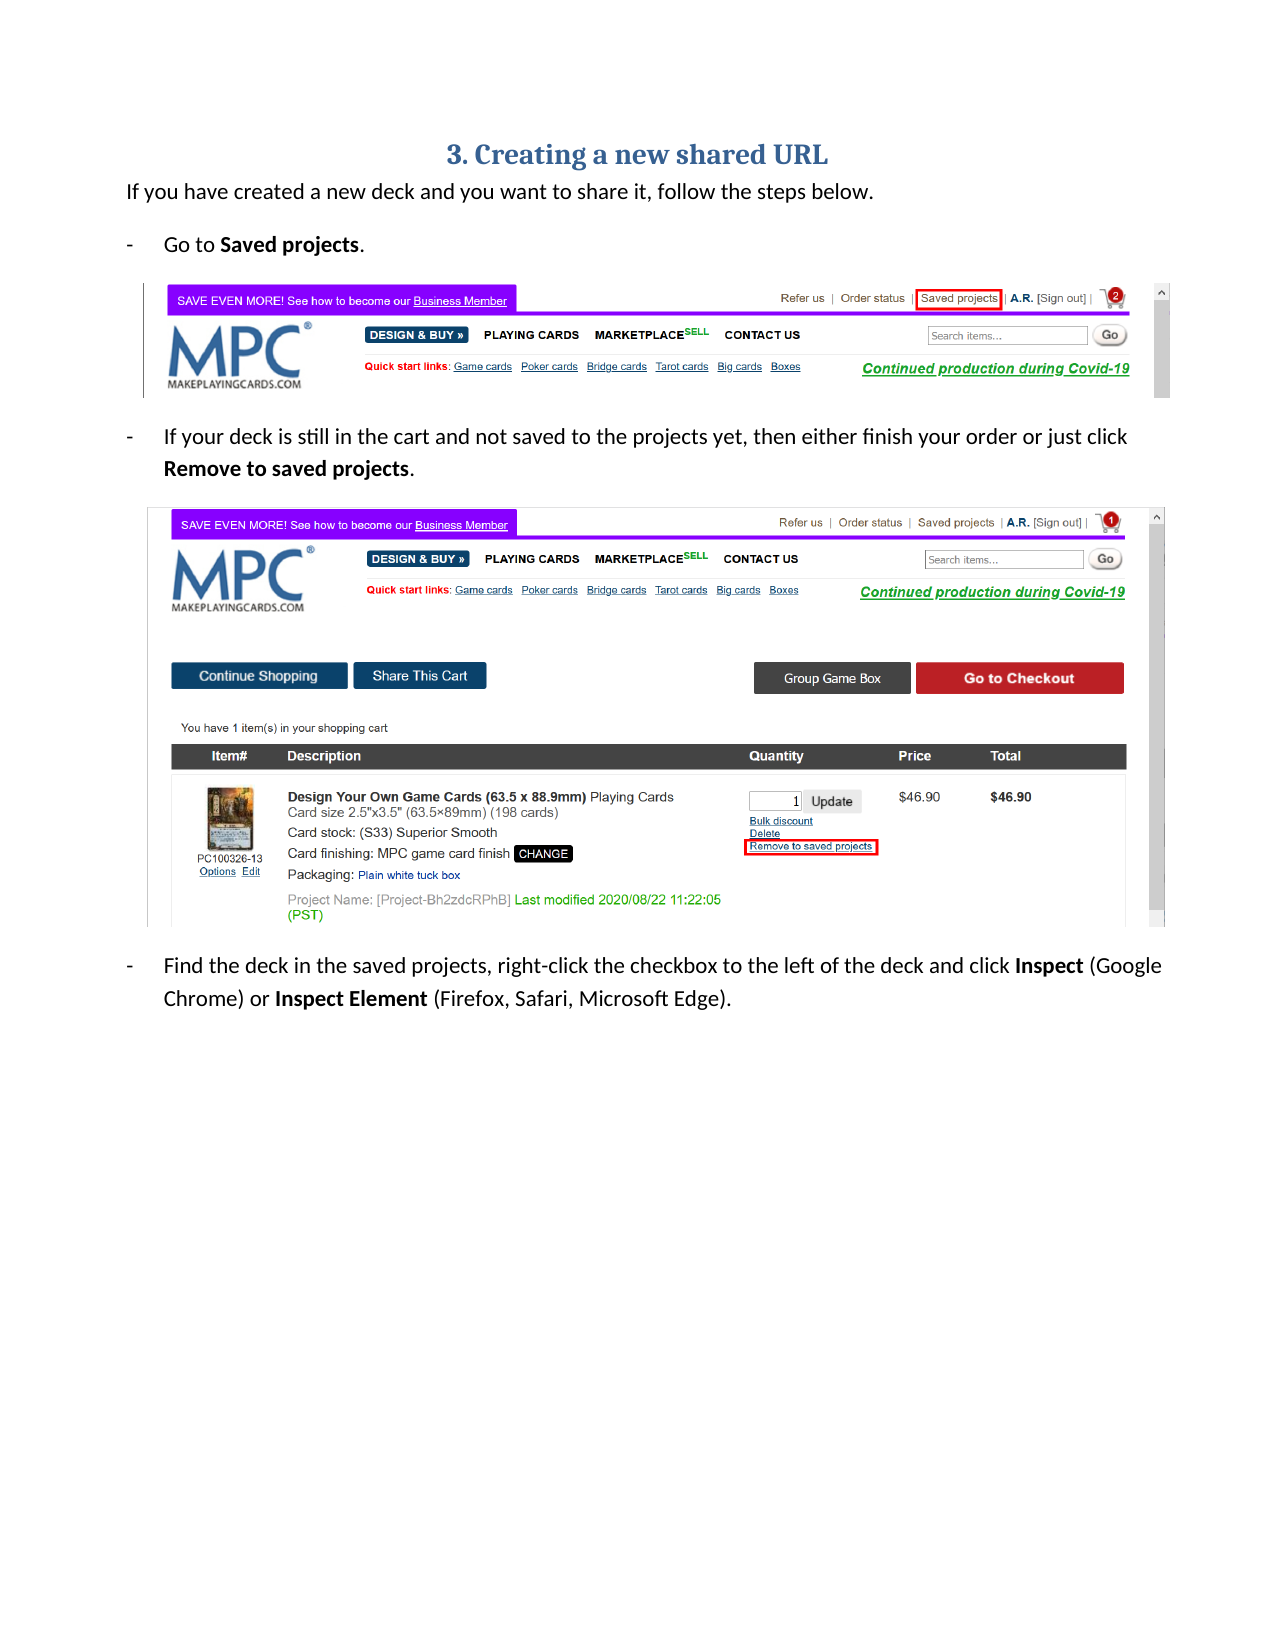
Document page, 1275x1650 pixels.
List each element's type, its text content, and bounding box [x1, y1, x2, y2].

list Find the deck in the saved projects, right-click the checkbox to the left of the deck and click Inspect (Google Chrome) or Inspect Element (Firefox, Safari, Microsoft Edge). [126, 952, 1186, 1012]
picture [147, 507, 1165, 927]
list Go to Saved projects. [126, 230, 1186, 258]
subtitle 3. Creating a new shared URL [88, 138, 1186, 172]
list If your deck is still in the cart and not saved to the projects yet, then either finish your order or just click Remove to saved projects. [126, 422, 1186, 482]
text If you have created a new deck and you want to share it, follow the steps below. [126, 177, 1186, 205]
picture [143, 283, 1170, 398]
